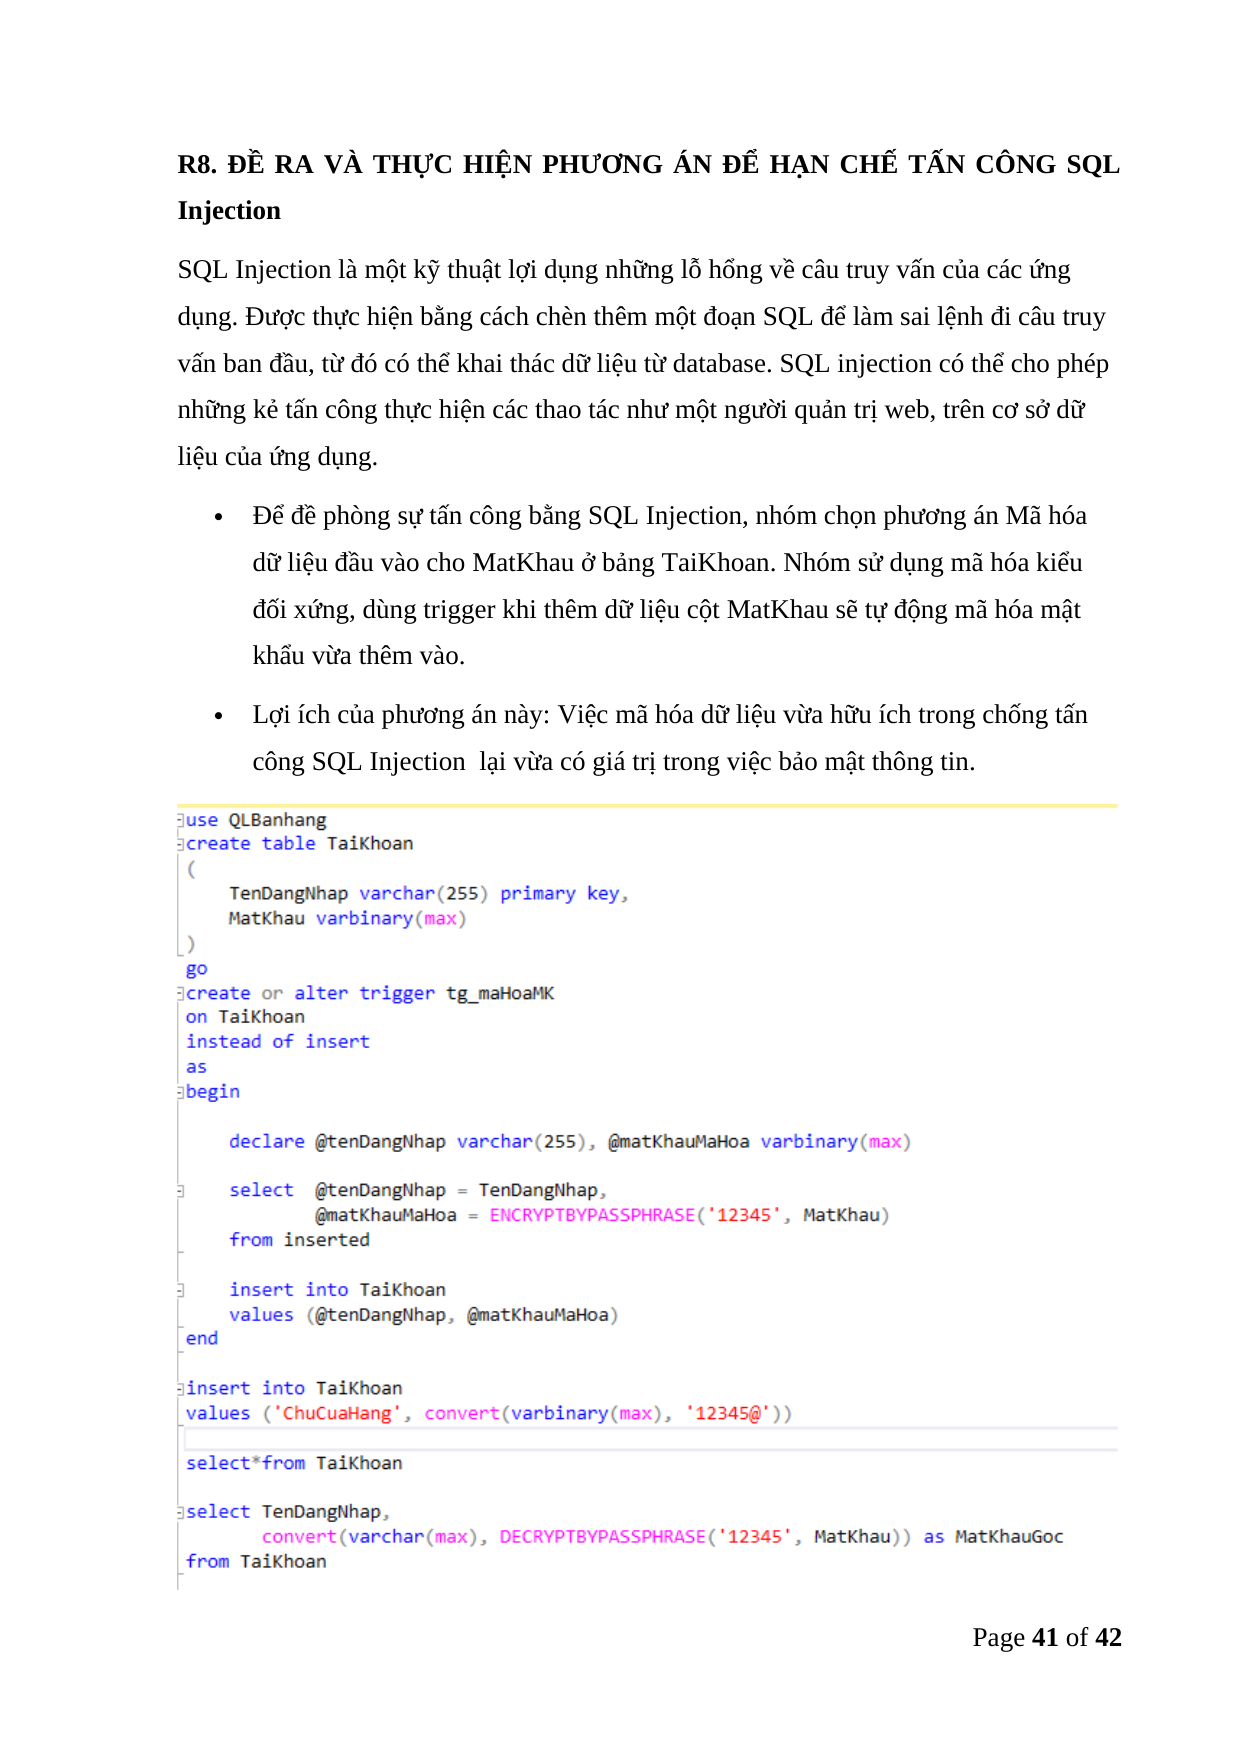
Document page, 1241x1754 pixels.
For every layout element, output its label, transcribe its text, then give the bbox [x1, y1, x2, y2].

text SQL Injection là một kỹ thuật lợi dụng những lỗ hổng về câu truy vấn của các ứng dụng. Được thực hiện bằng cách chèn thêm một đoạn SQL để làm sai lệnh đi câu truy vấn ban đầu, từ đó có thể khai thác dữ liệu từ database. SQL injection có thể cho phép những kẻ tấn công thực hiện các thao tác như một người quản trị web, trên cơ sở dữ liệu của ứng dụng. [177, 253, 1122, 471]
picture [177, 804, 1118, 1590]
text R8. ĐỀ RA VÀ THỰC HIỆN PHƯƠNG ÁN ĐỂ HẠN CHẾ TẤN CÔNG SQL Injection [177, 148, 1122, 226]
list Lợi ích của phương án này: Việc mã hóa dữ liệu vừa hữu ích trong chống tấn công SQL Injection lại vừa có giá trị trong việc bảo mật thông tin. [215, 698, 1122, 776]
list Để đề phòng sự tấn công bằng SQL Injection, nhóm chọn phương án Mã hóa dữ liệu đầu vào cho MatKhau ở bảng TaiKhoan. Nhóm sử dụng mã hóa kiểu đối xứng, dùng trigger khi thêm dữ liệu cột MatKhau sẽ tự động mã hóa mật khẩu vừa thêm vào. [215, 499, 1122, 671]
